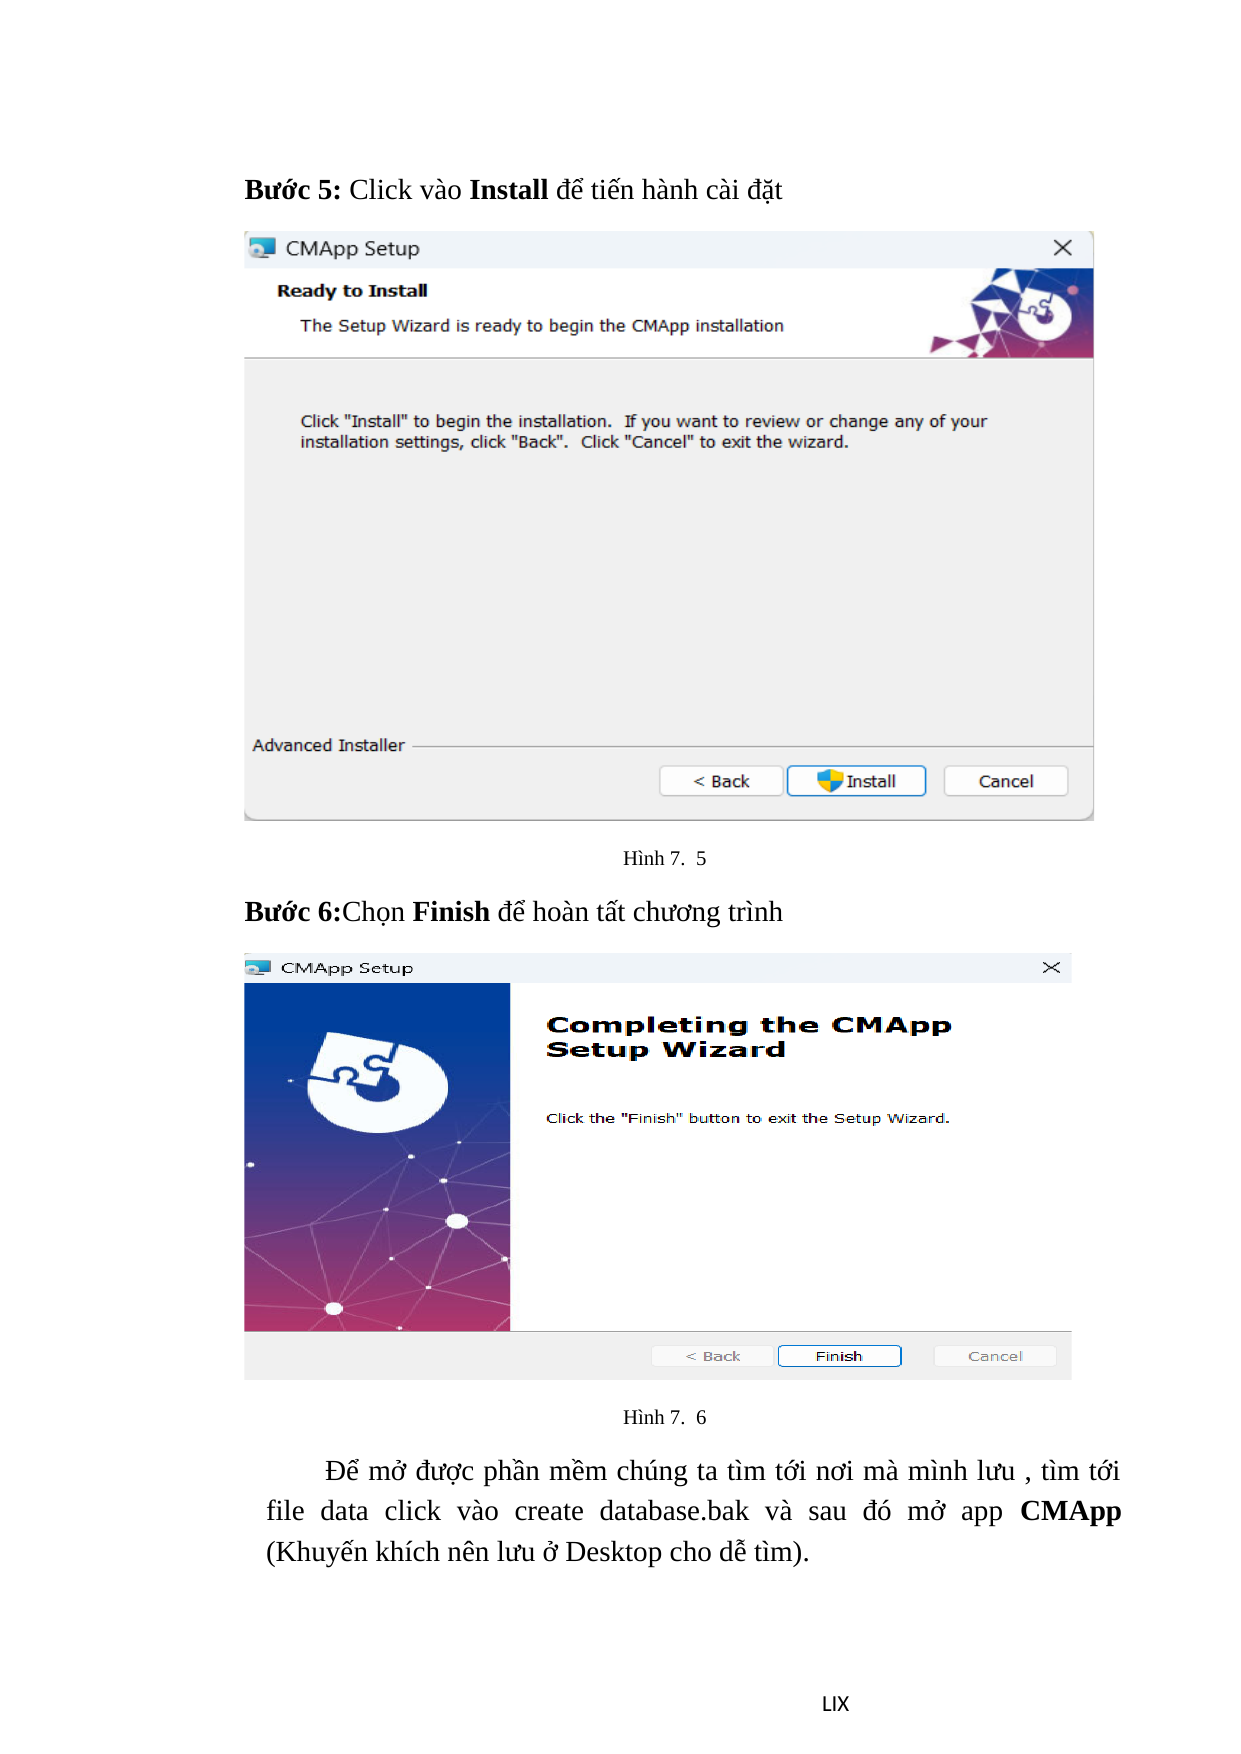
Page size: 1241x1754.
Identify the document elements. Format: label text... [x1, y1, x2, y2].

text Bước 6:Chọn Finish để hoàn tất chương trình [207, 894, 1122, 928]
text Hình 7. 6 [207, 1405, 1122, 1429]
picture [244, 953, 1072, 1380]
text Hình 7. 5 [207, 846, 1122, 870]
text Để mở được phần mềm chúng ta tìm tới nơi mà mình lưu , tìm tới file data click vào create database.bak và sau đó mở app CMApp (Khuyến khích nên lưu ở Desktop cho dễ tìm). [266, 1453, 1122, 1567]
text Bước 5: Click vào Install để tiến hành cài đặt [207, 172, 1122, 205]
picture [244, 231, 1095, 821]
